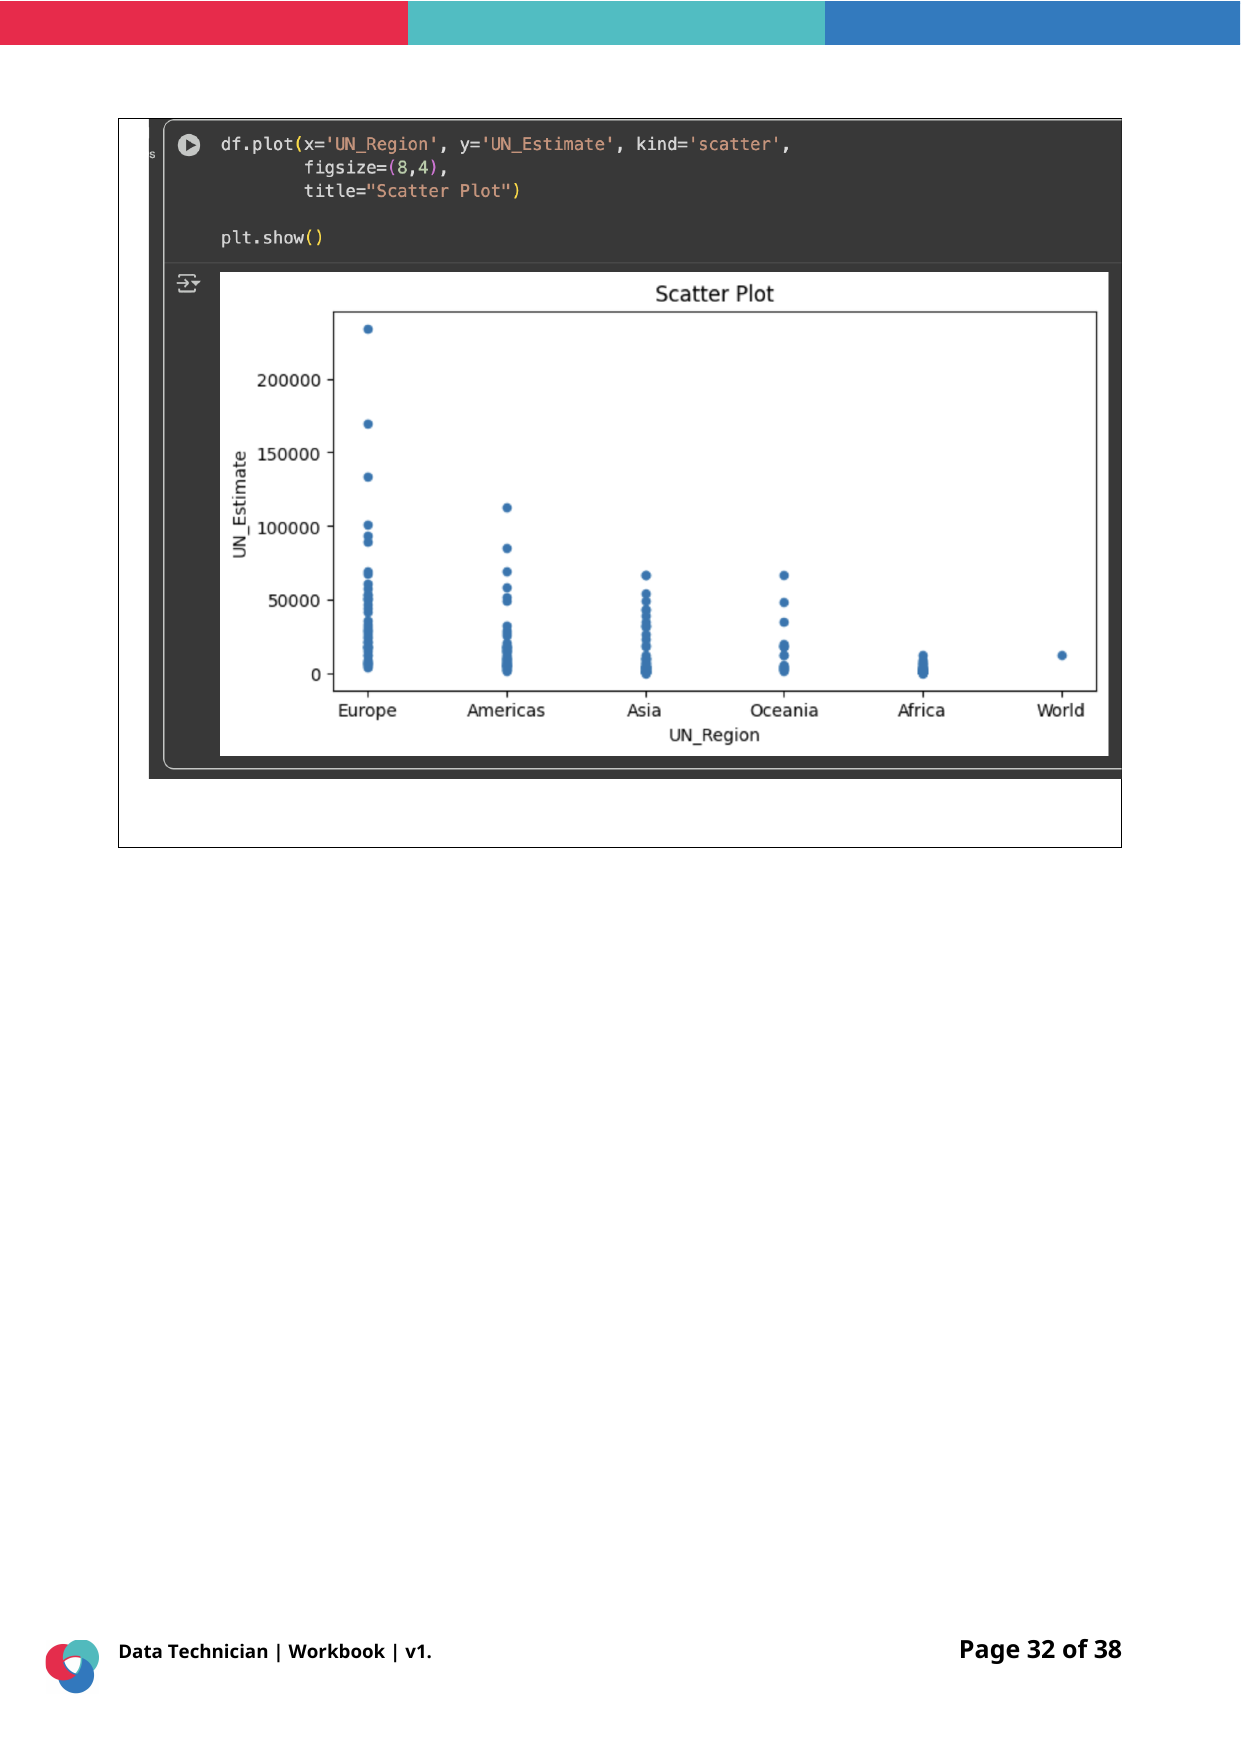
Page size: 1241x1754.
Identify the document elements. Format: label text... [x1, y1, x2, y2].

picture [45, 1640, 100, 1694]
table_header Exploring data : 1. 3. 4. 5. 6. 7. [119, 119, 1121, 847]
